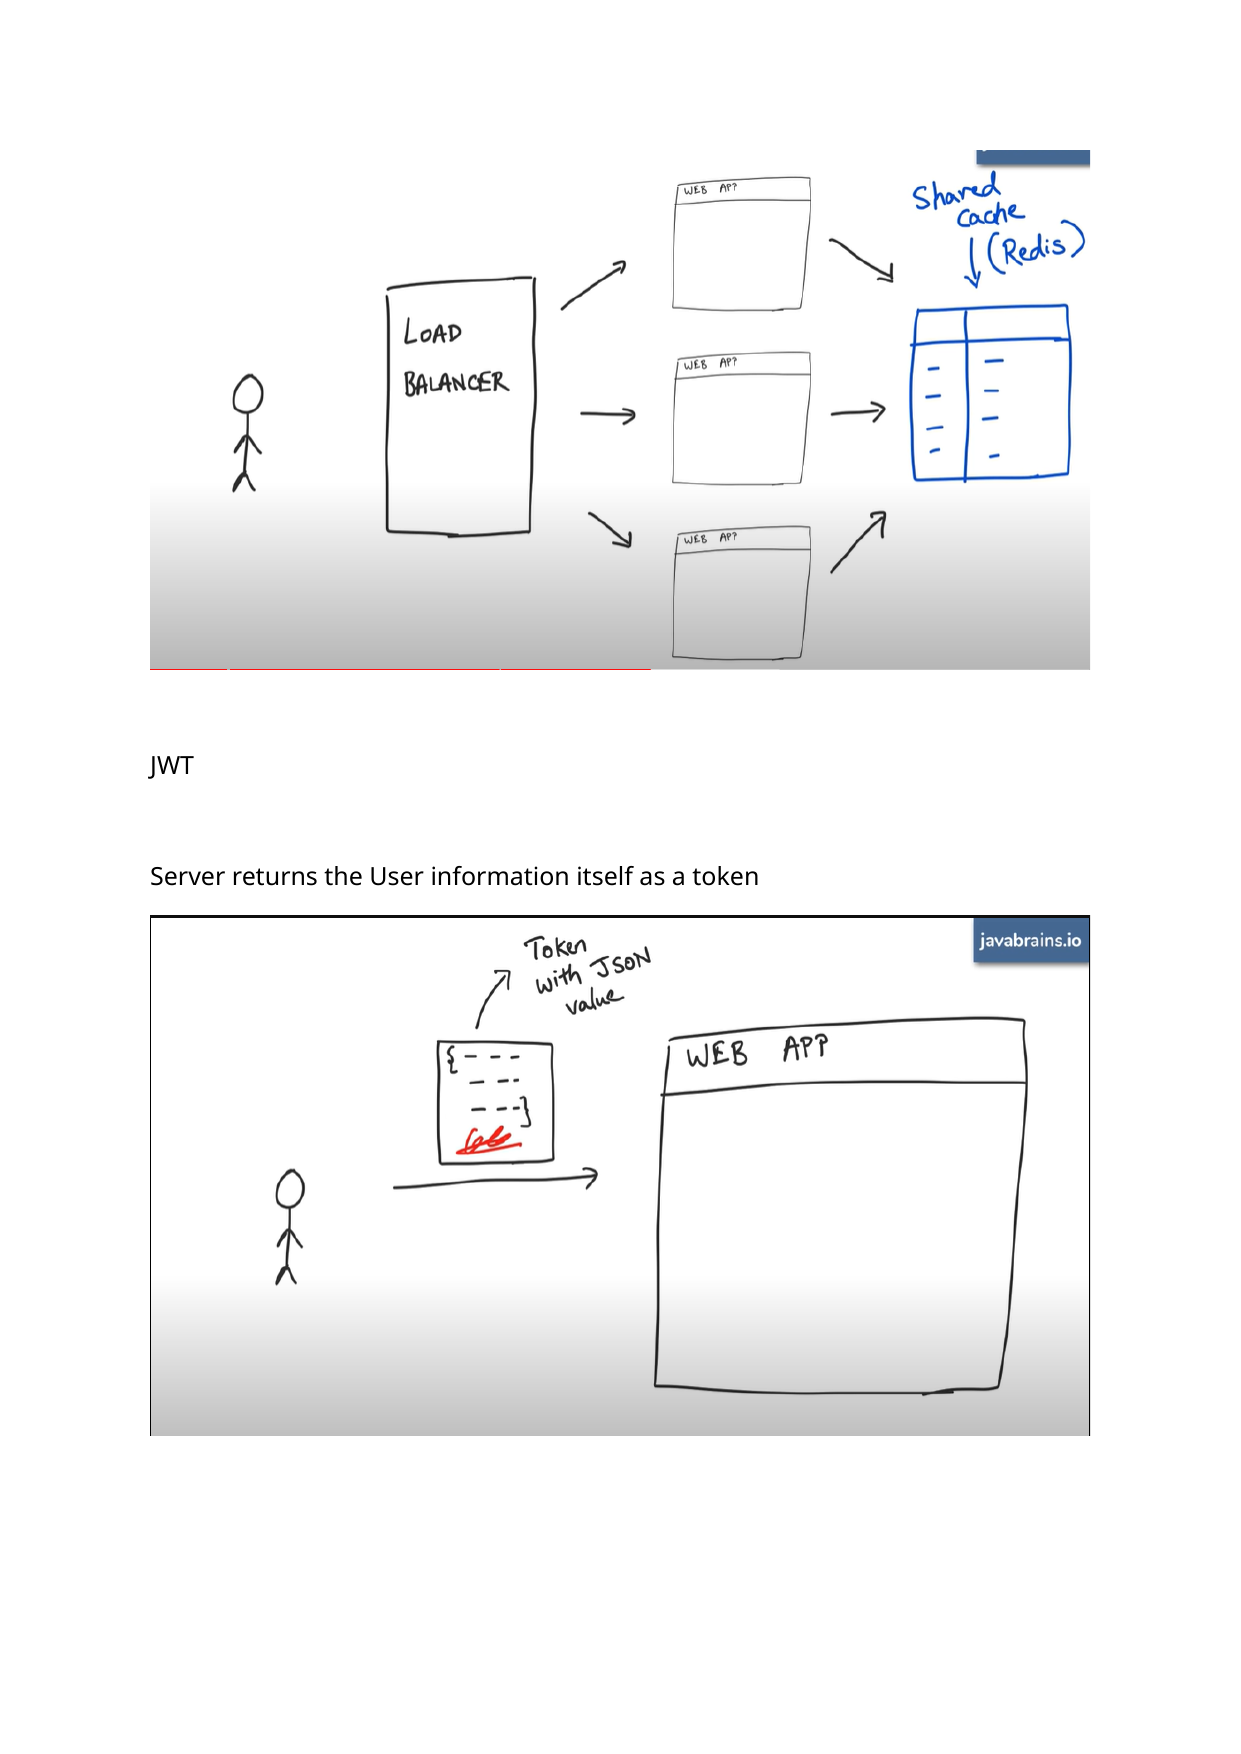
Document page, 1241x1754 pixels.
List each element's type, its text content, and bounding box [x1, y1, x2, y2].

picture [150, 915, 1091, 1436]
text Server returns the User information itself as a token [150, 859, 1090, 893]
text JWT [150, 747, 1090, 781]
picture [150, 150, 1091, 670]
